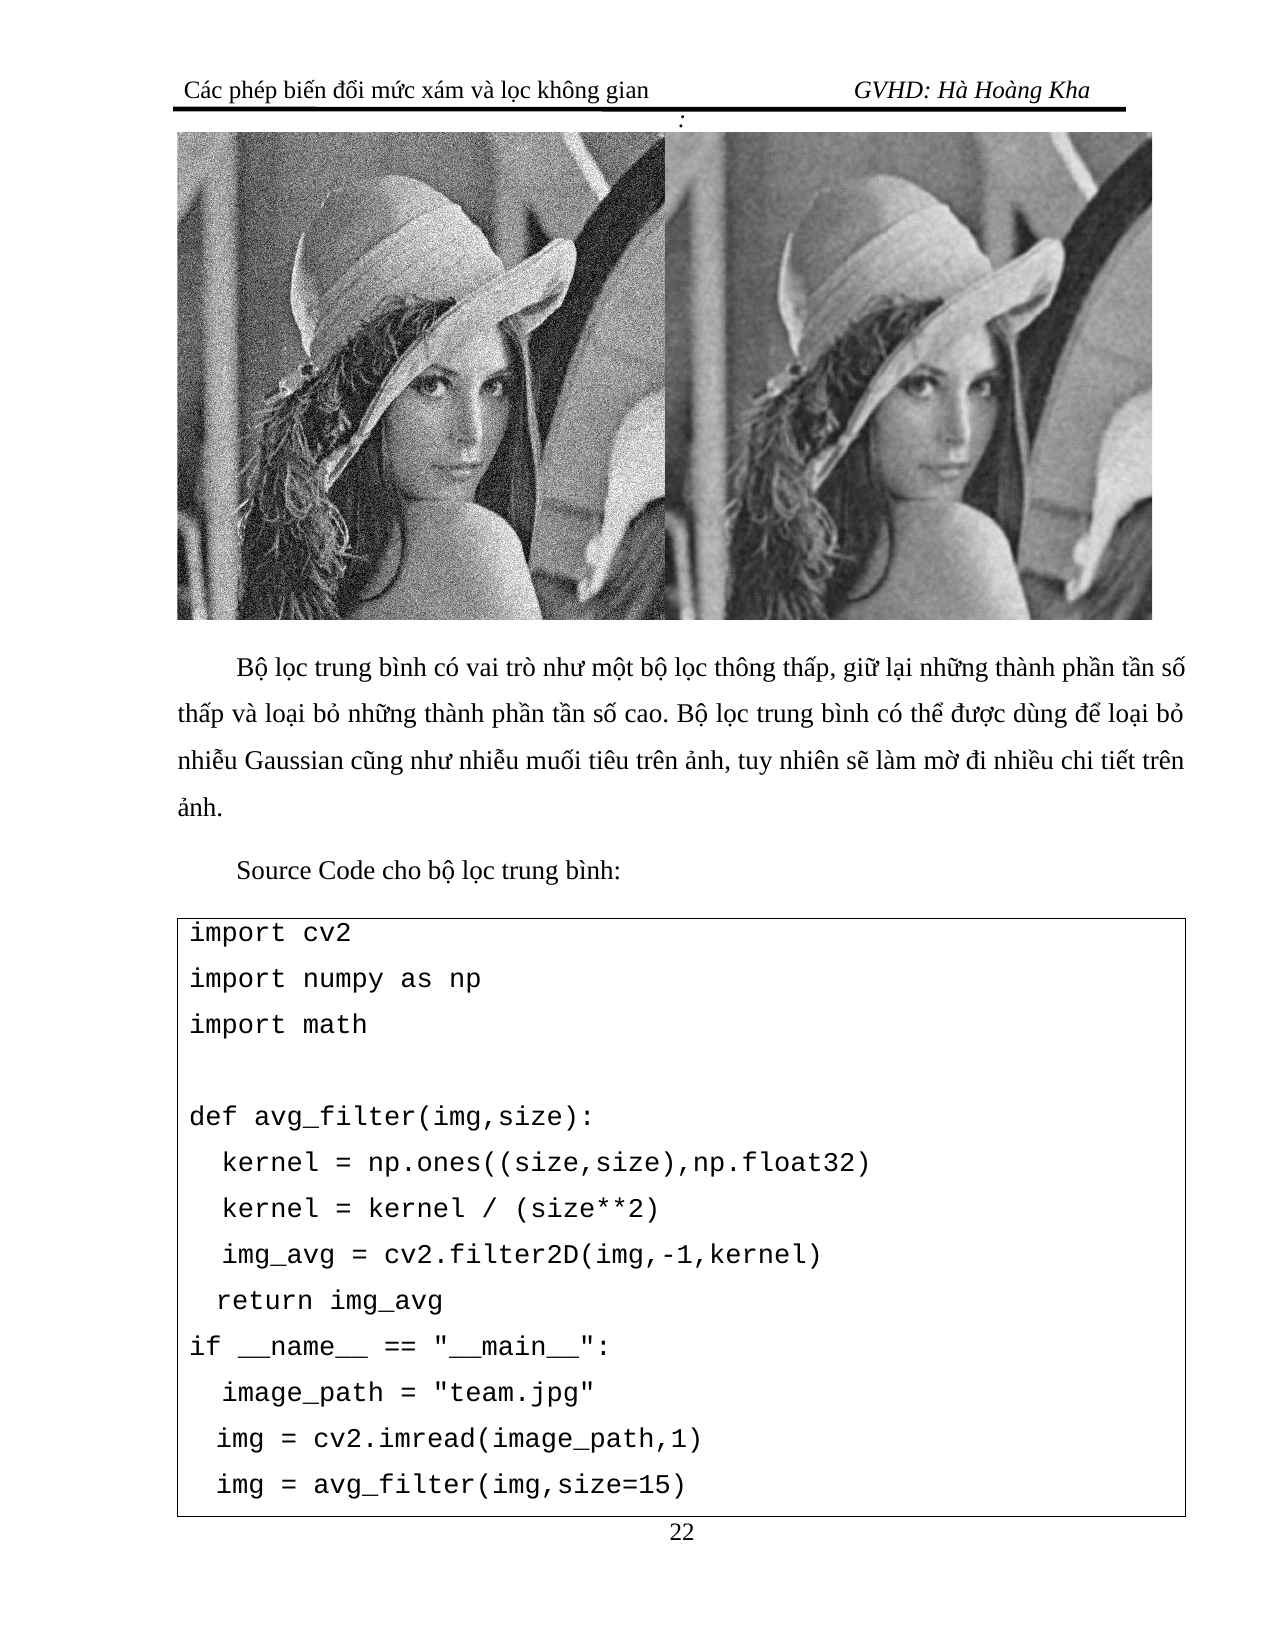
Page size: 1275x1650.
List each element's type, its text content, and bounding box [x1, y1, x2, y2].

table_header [178, 919, 1185, 1516]
picture [177, 132, 1153, 620]
text Source Code cho bộ lọc trung bình: [177, 854, 1186, 885]
text Bộ lọc trung bình có vai trò như một bộ lọc thông thấp, giữ lại những thành phần tần số thấp và loại bỏ những thành phần tần số cao. Bộ lọc trung bình có thể được dùng để loại bỏ nhiễu Gaussian cũng như nhiễu muối tiêu trên ảnh, tuy nhiên sẽ làm mờ đi nhiều chi tiết trên ảnh. [177, 651, 1186, 822]
